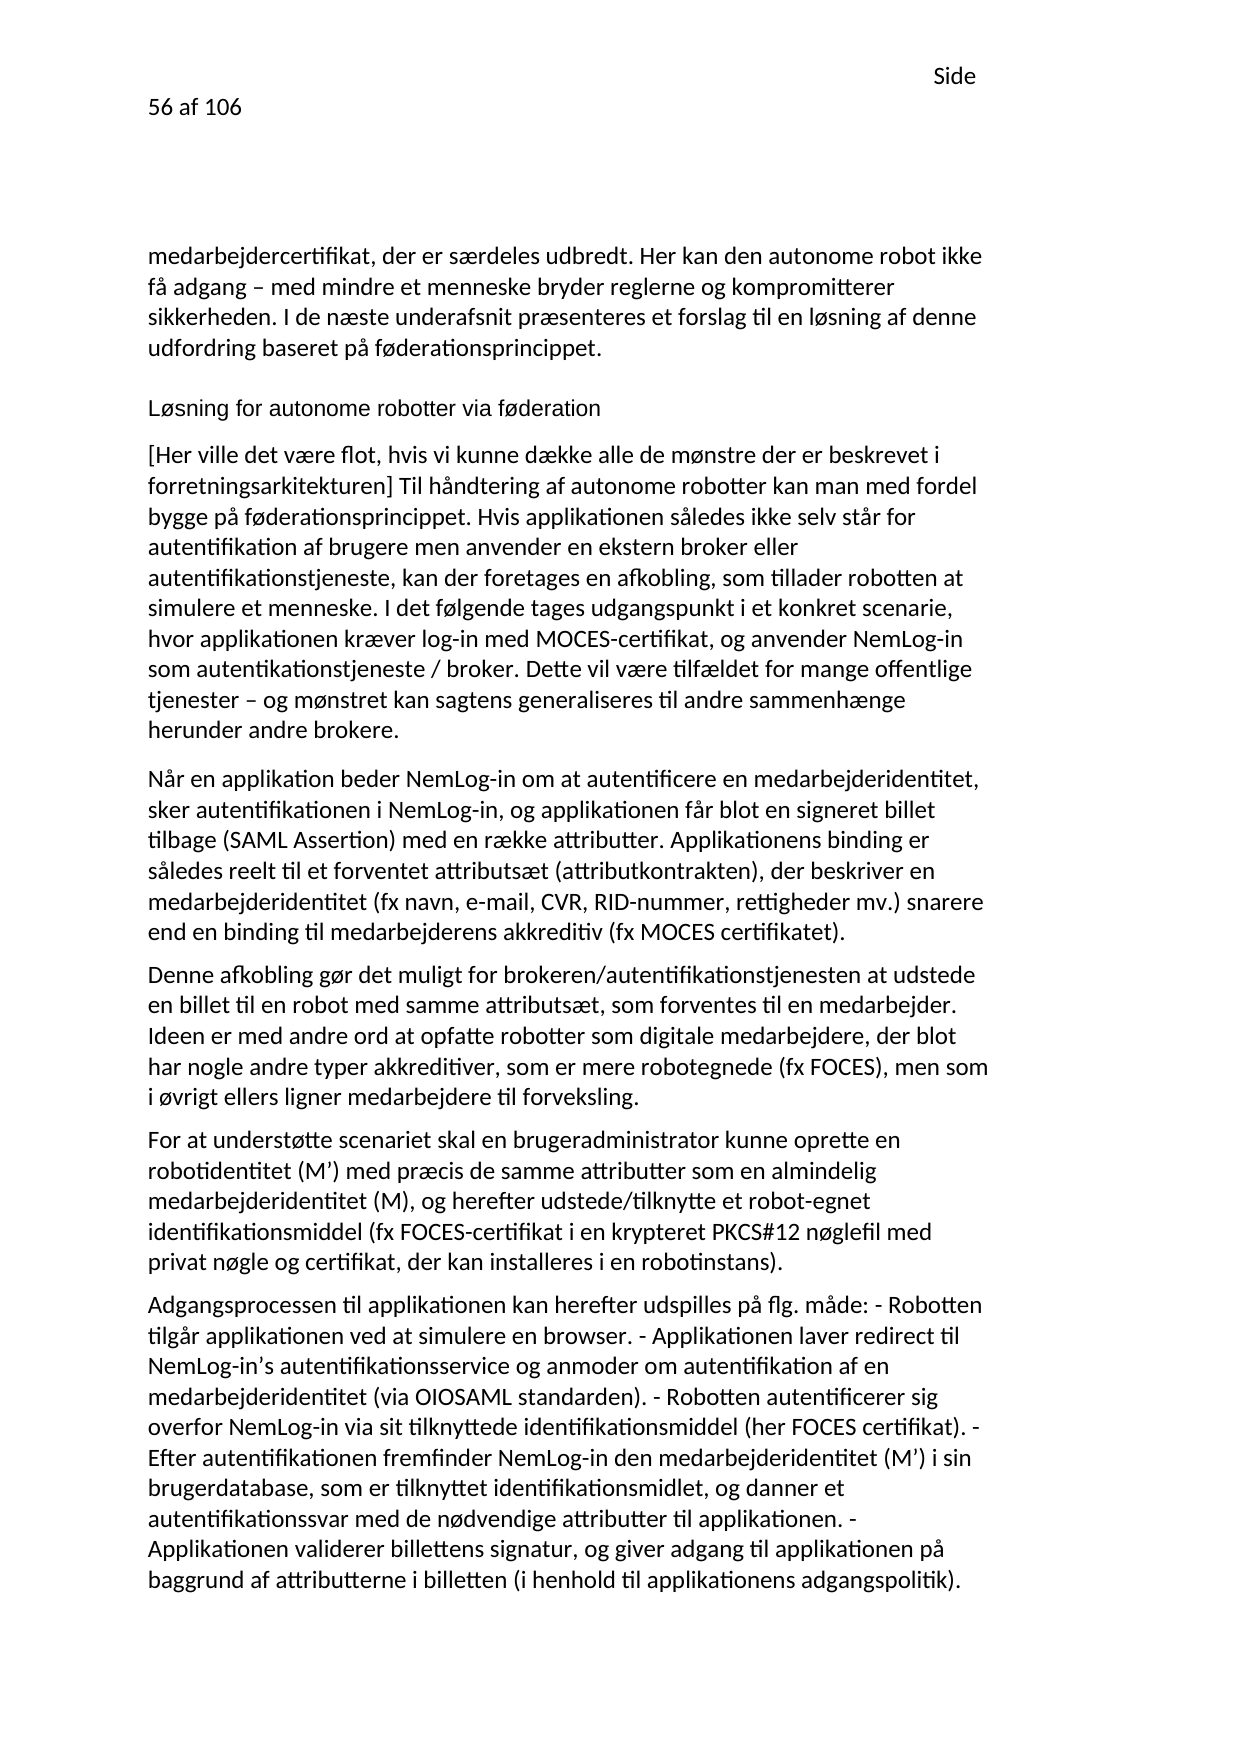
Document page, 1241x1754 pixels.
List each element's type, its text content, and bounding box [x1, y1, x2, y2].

text Adgangsprocessen til applikationen kan herefter udspilles på flg. måde: - Robotten tilgår applikationen ved at simulere en browser. - Applikationen laver redirect til NemLog-in’s autentifikationsservice og anmoder om autentifikation af en medarbejderidentitet (via OIOSAML standarden). - Robotten autentificerer sig overfor NemLog-in via sit tilknyttede identifikationsmiddel (her FOCES certifikat). - Efter autentifikationen fremfinder NemLog-in den medarbejderidentitet (M’) i sin brugerdatabase, som er tilknyttet identifikationsmidlet, og danner et autentifikationssvar med de nødvendige attributter til applikationen. - Applikationen validerer billettens signatur, og giver adgang til applikationen på baggrund af attributterne i billetten (i henhold til applikationens adgangspolitik). [148, 1289, 992, 1594]
text [Her ville det være flot, hvis vi kunne dække alle de mønstre der er beskrevet i forretningsarkitekturen] Til håndtering af autonome robotter kan man med fordel bygge på føderationsprincippet. Hvis applikationen således ikke selv står for autentifikation af brugere men anvender en ekstern broker eller autentifikationstjeneste, kan der foretages en afkobling, som tillader robotten at simulere et menneske. I det følgende tages udgangspunkt i et konkret scenarie, hvor applikationen kræver log-in med MOCES-certifikat, og anvender NemLog-in som autentikationstjeneste / broker. Dette vil være tilfældet for mange offentlige tjenester – og mønstret kan sagtens generaliseres til andre sammenhænge herunder andre brokere. [148, 439, 992, 745]
text For at understøtte scenariet skal en brugeradministrator kunne oprette en robotidentitet (M’) med præcis de samme attributter som en almindelig medarbejderidentitet (M), og herefter udstede/tilknytte et robot-egnet identifikationsmiddel (fx FOCES-certifikat i en krypteret PKCS#12 nøglefil med privat nøgle og certifikat, der kan installeres i en robotinstans). [148, 1124, 992, 1277]
text Denne afkobling gør det muligt for brokeren/autentifikationstjenesten at udstede en billet til en robot med samme attributsæt, som forventes til en medarbejder. Ideen er med andre ord at opfatte robotter som digitale medarbejdere, der blot har nogle andre typer akkreditiver, som er mere robotegnede (fx FOCES), men som i øvrigt ellers ligner medarbejdere til forveksling. [148, 959, 992, 1112]
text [148, 240, 992, 362]
text Når en applikation beder NemLog-in om at autentificere en medarbejderidentitet, sker autentifikationen i NemLog-in, og applikationen får blot en signeret billet tilbage (SAML Assertion) med en række attributter. Applikationens binding er således reelt til et forventet attributsæt (attributkontrakten), der beskriver en medarbejderidentitet (fx navn, e-mail, CVR, RID-nummer, rettigheder mv.) snarere end en binding til medarbejderens akkreditiv (fx MOCES certifikatet). [148, 763, 992, 947]
subtitle Løsning for autonome robotter via føderation [148, 392, 992, 421]
